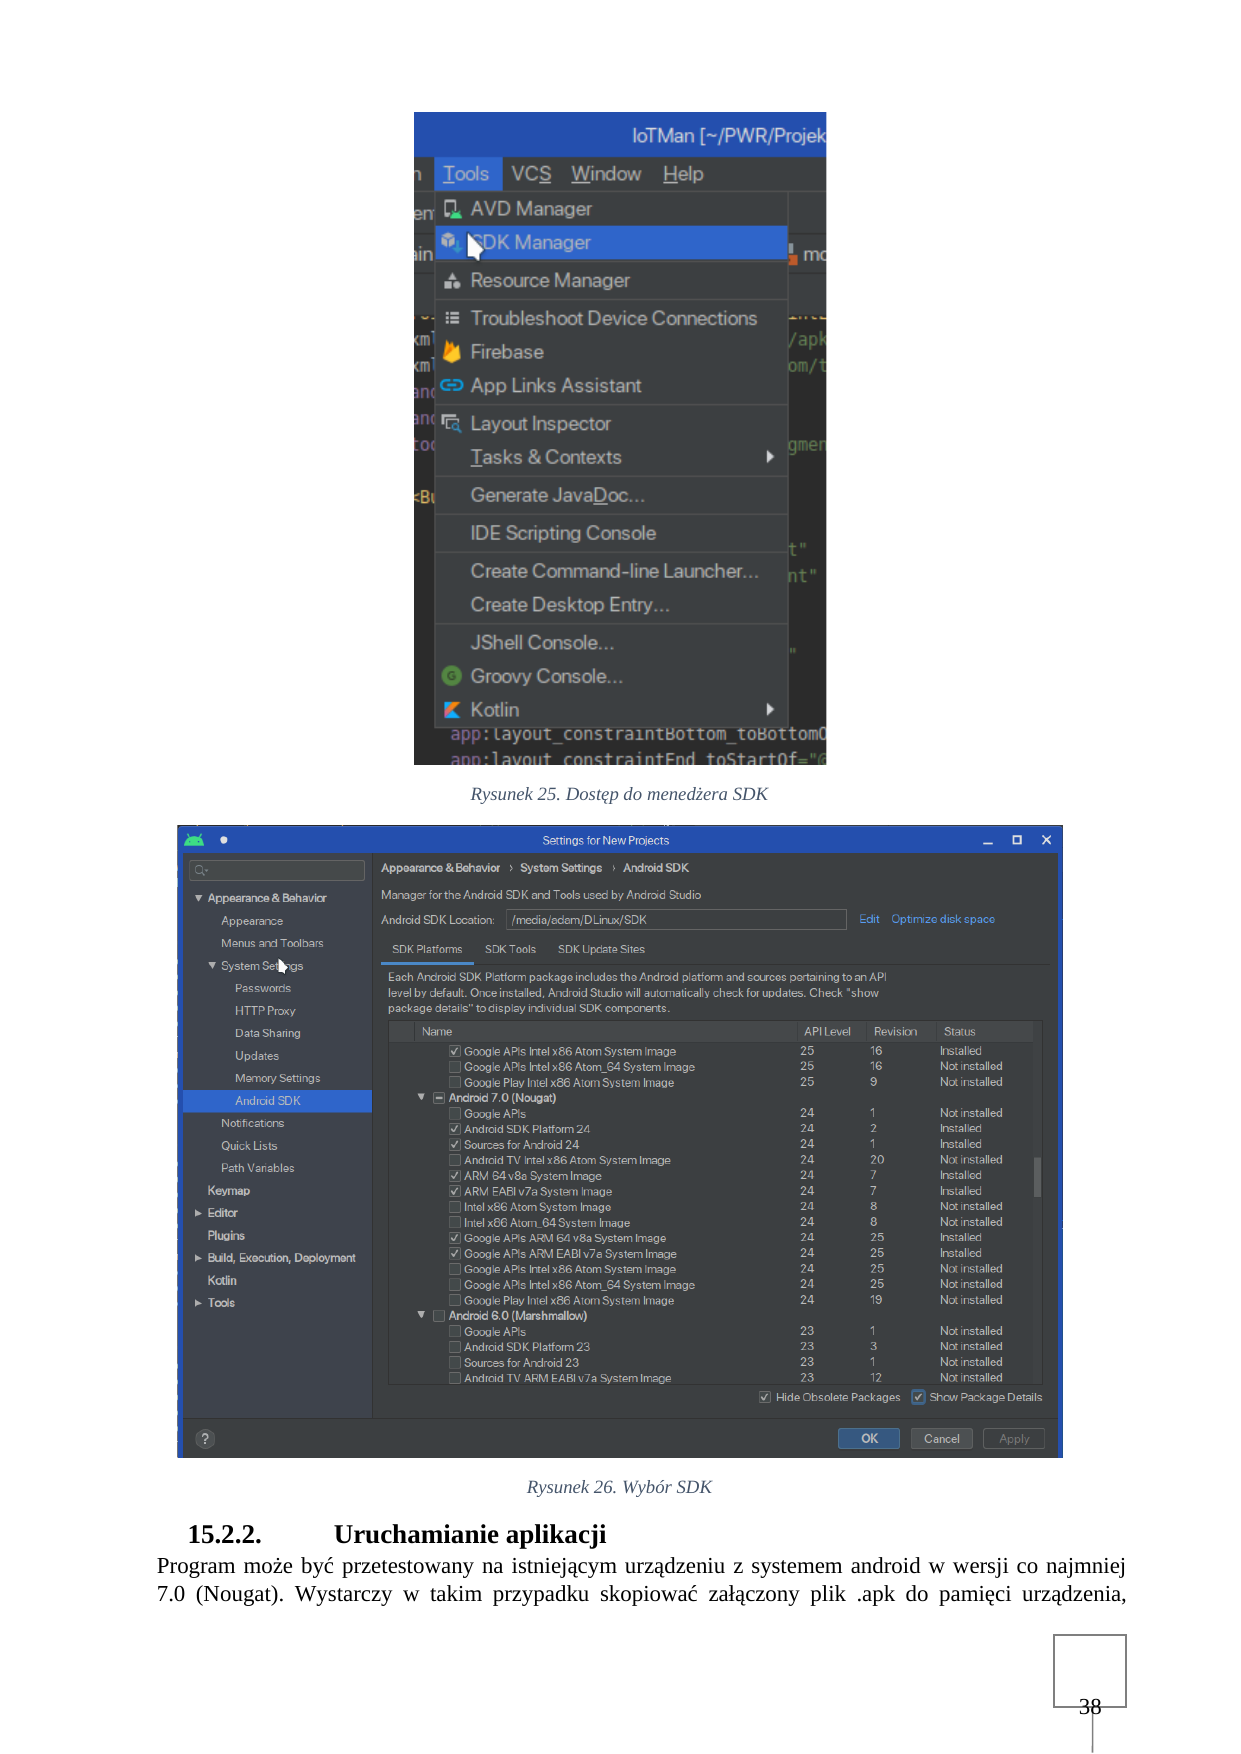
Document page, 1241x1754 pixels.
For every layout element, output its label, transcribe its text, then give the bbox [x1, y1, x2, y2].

text Rysunek 26. Wybór SDK [112, 1476, 1128, 1498]
text Rysunek 25. Dostęp do menedżera SDK [112, 783, 1128, 805]
picture [414, 112, 827, 765]
subtitle Uruchamianie aplikacji [187, 1518, 1128, 1550]
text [157, 1552, 1128, 1607]
picture [177, 825, 1063, 1458]
